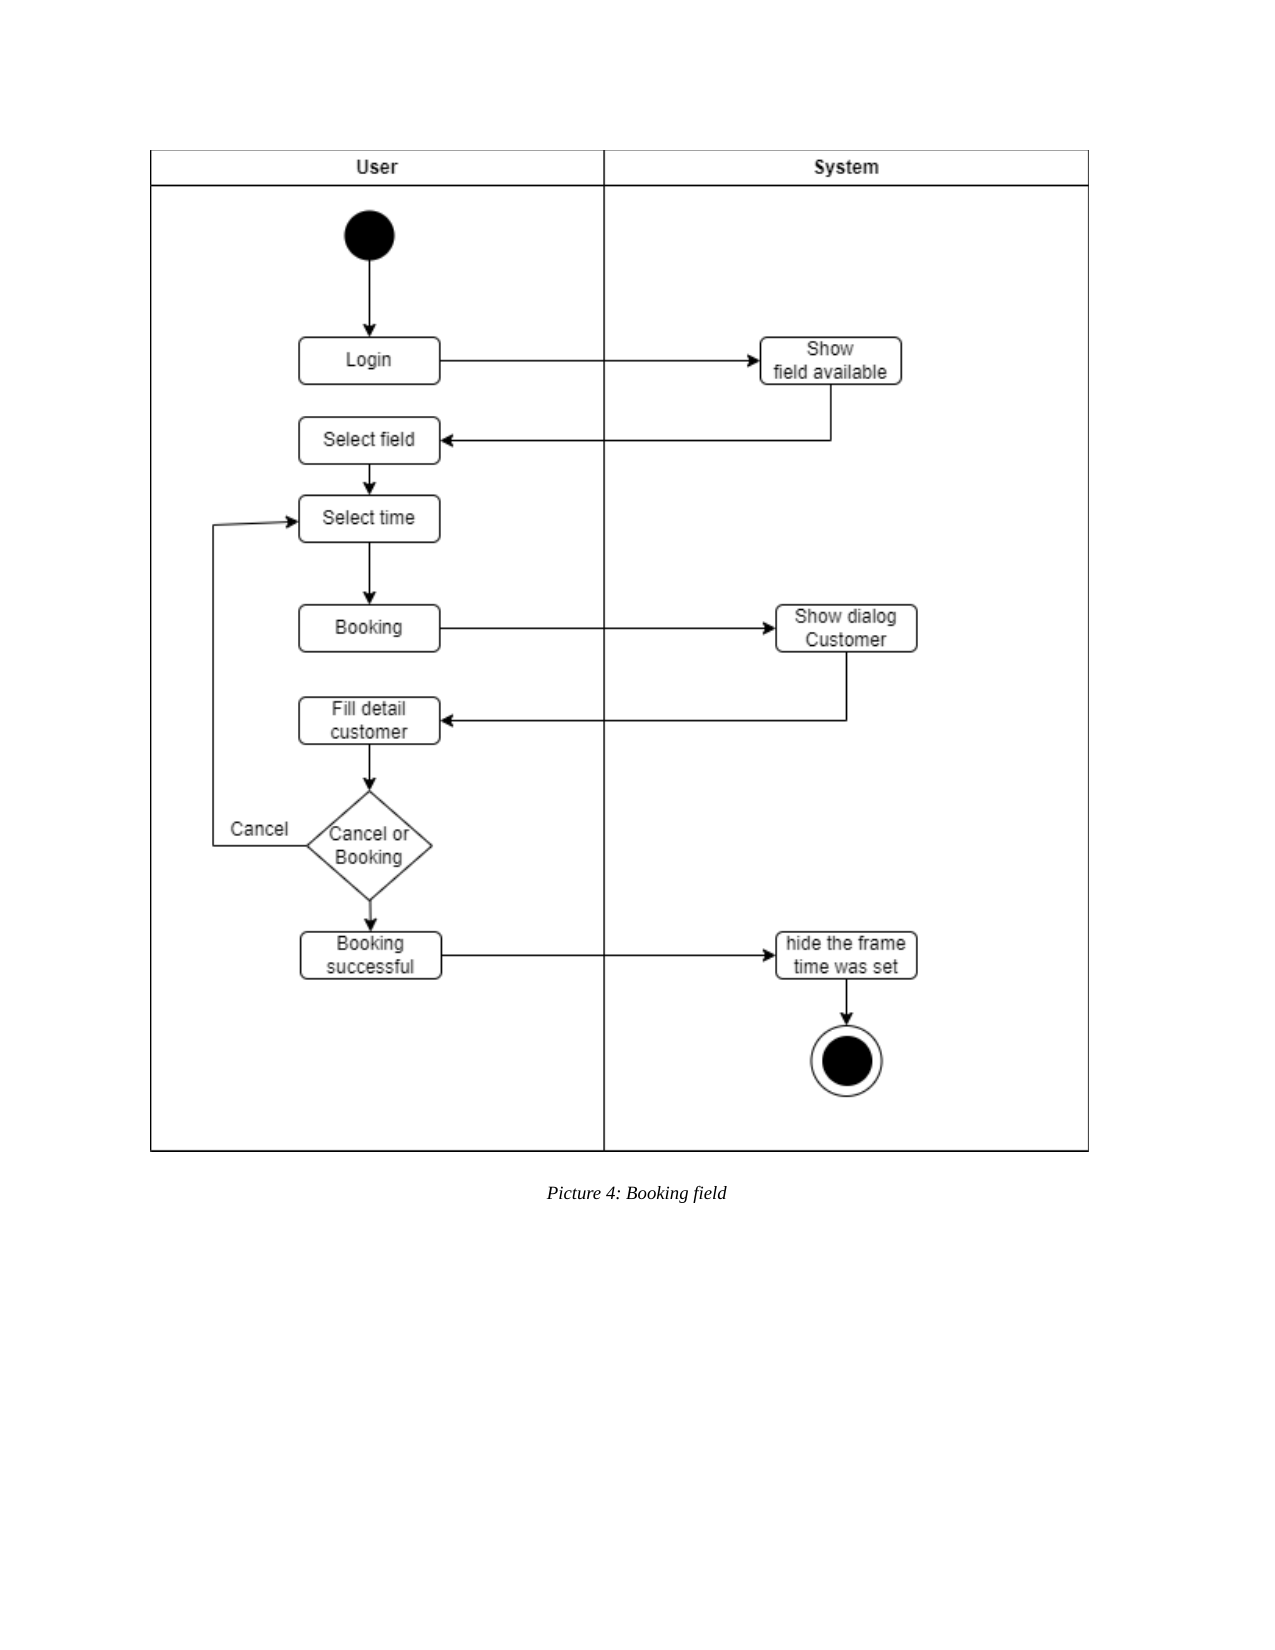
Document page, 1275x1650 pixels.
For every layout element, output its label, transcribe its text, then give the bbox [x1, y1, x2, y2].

text Picture 4: Booking field [150, 1182, 1125, 1204]
picture [150, 150, 1089, 1152]
